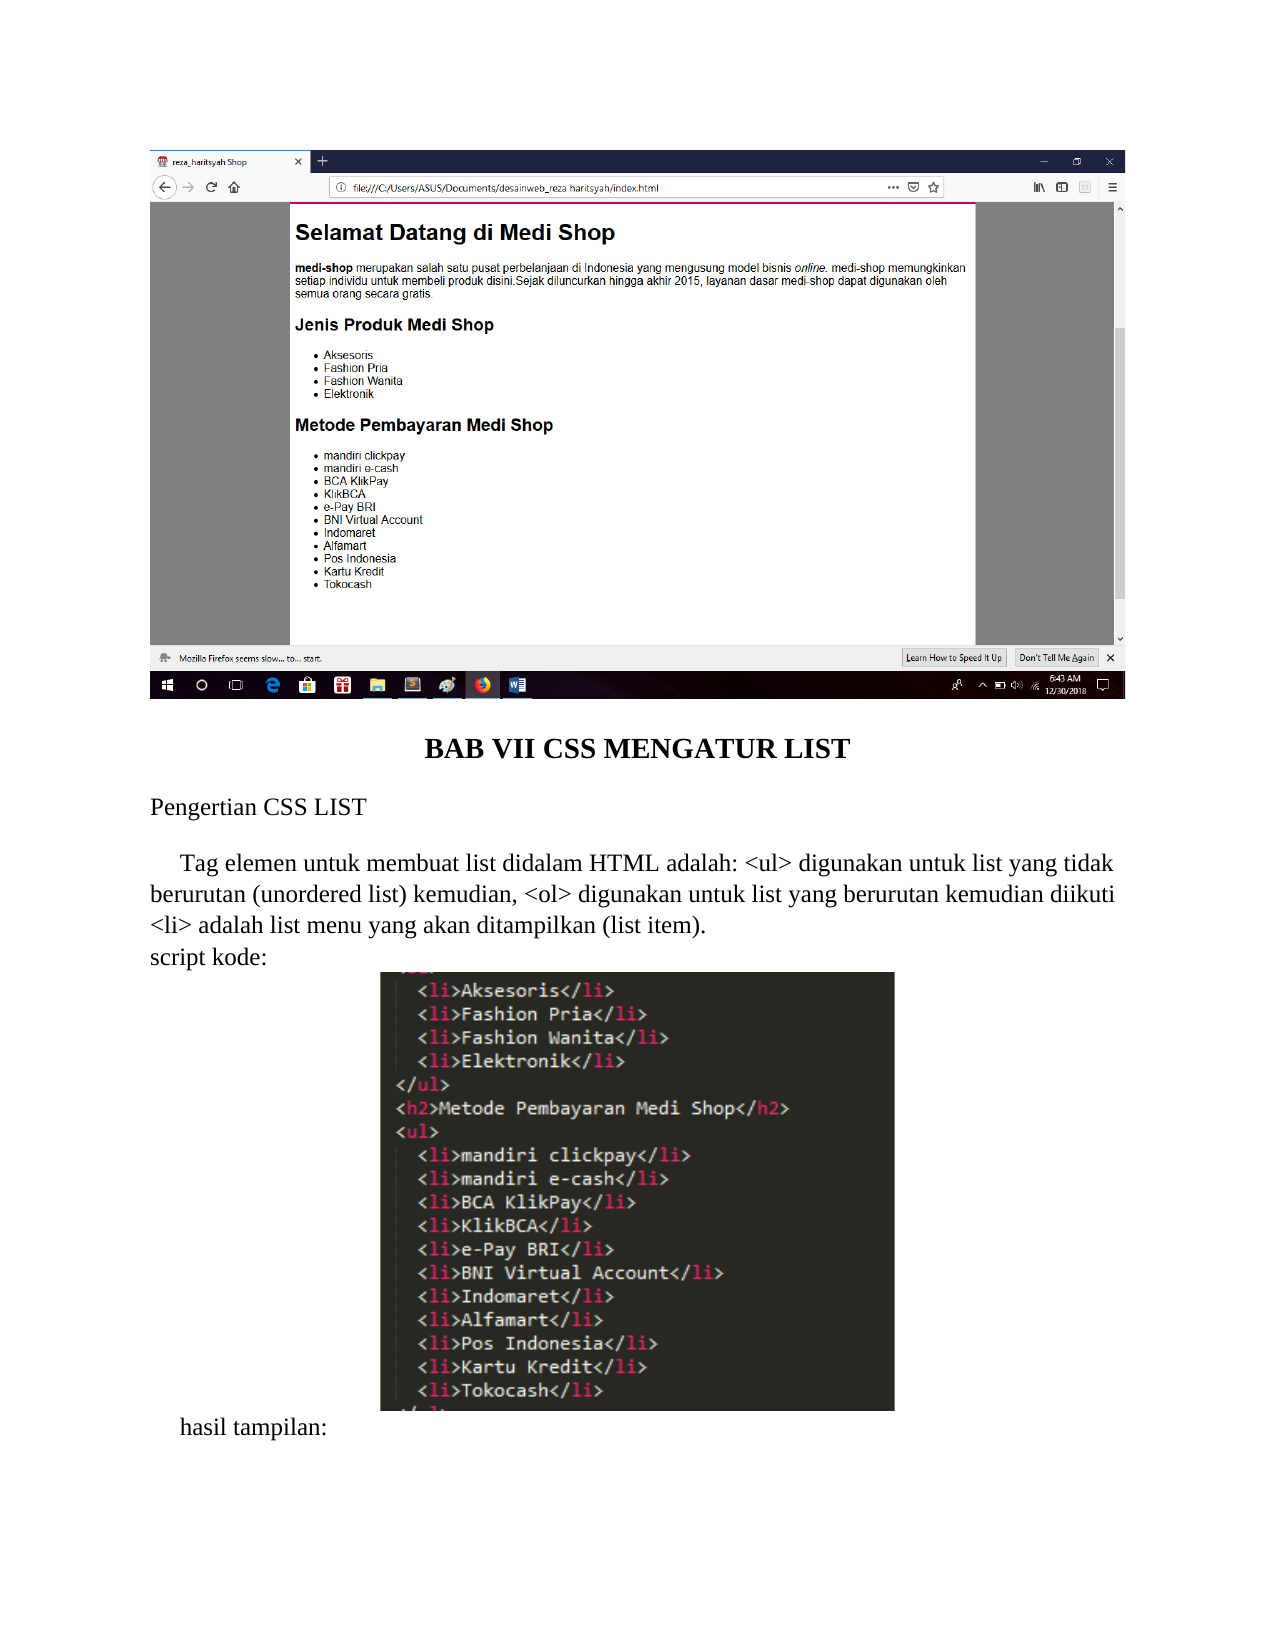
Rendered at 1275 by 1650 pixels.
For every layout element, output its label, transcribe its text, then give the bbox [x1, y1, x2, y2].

text BAB VII CSS MENGATUR LIST [150, 731, 1125, 765]
text Tag elemen untuk membuat list didalam HTML adalah: <ul> digunakan untuk list yang tidak berurutan (unordered list) kemudian, <ol> digunakan untuk list yang berurutan kemudian diikuti <li> adalah list menu yang akan ditampilkan (list item). [150, 848, 1125, 939]
picture [380, 972, 895, 1411]
text script kode: [150, 942, 1125, 970]
text Pengertian CSS LIST [150, 792, 1125, 821]
text hasil tampilan: [150, 1412, 1125, 1441]
picture [150, 150, 1125, 699]
